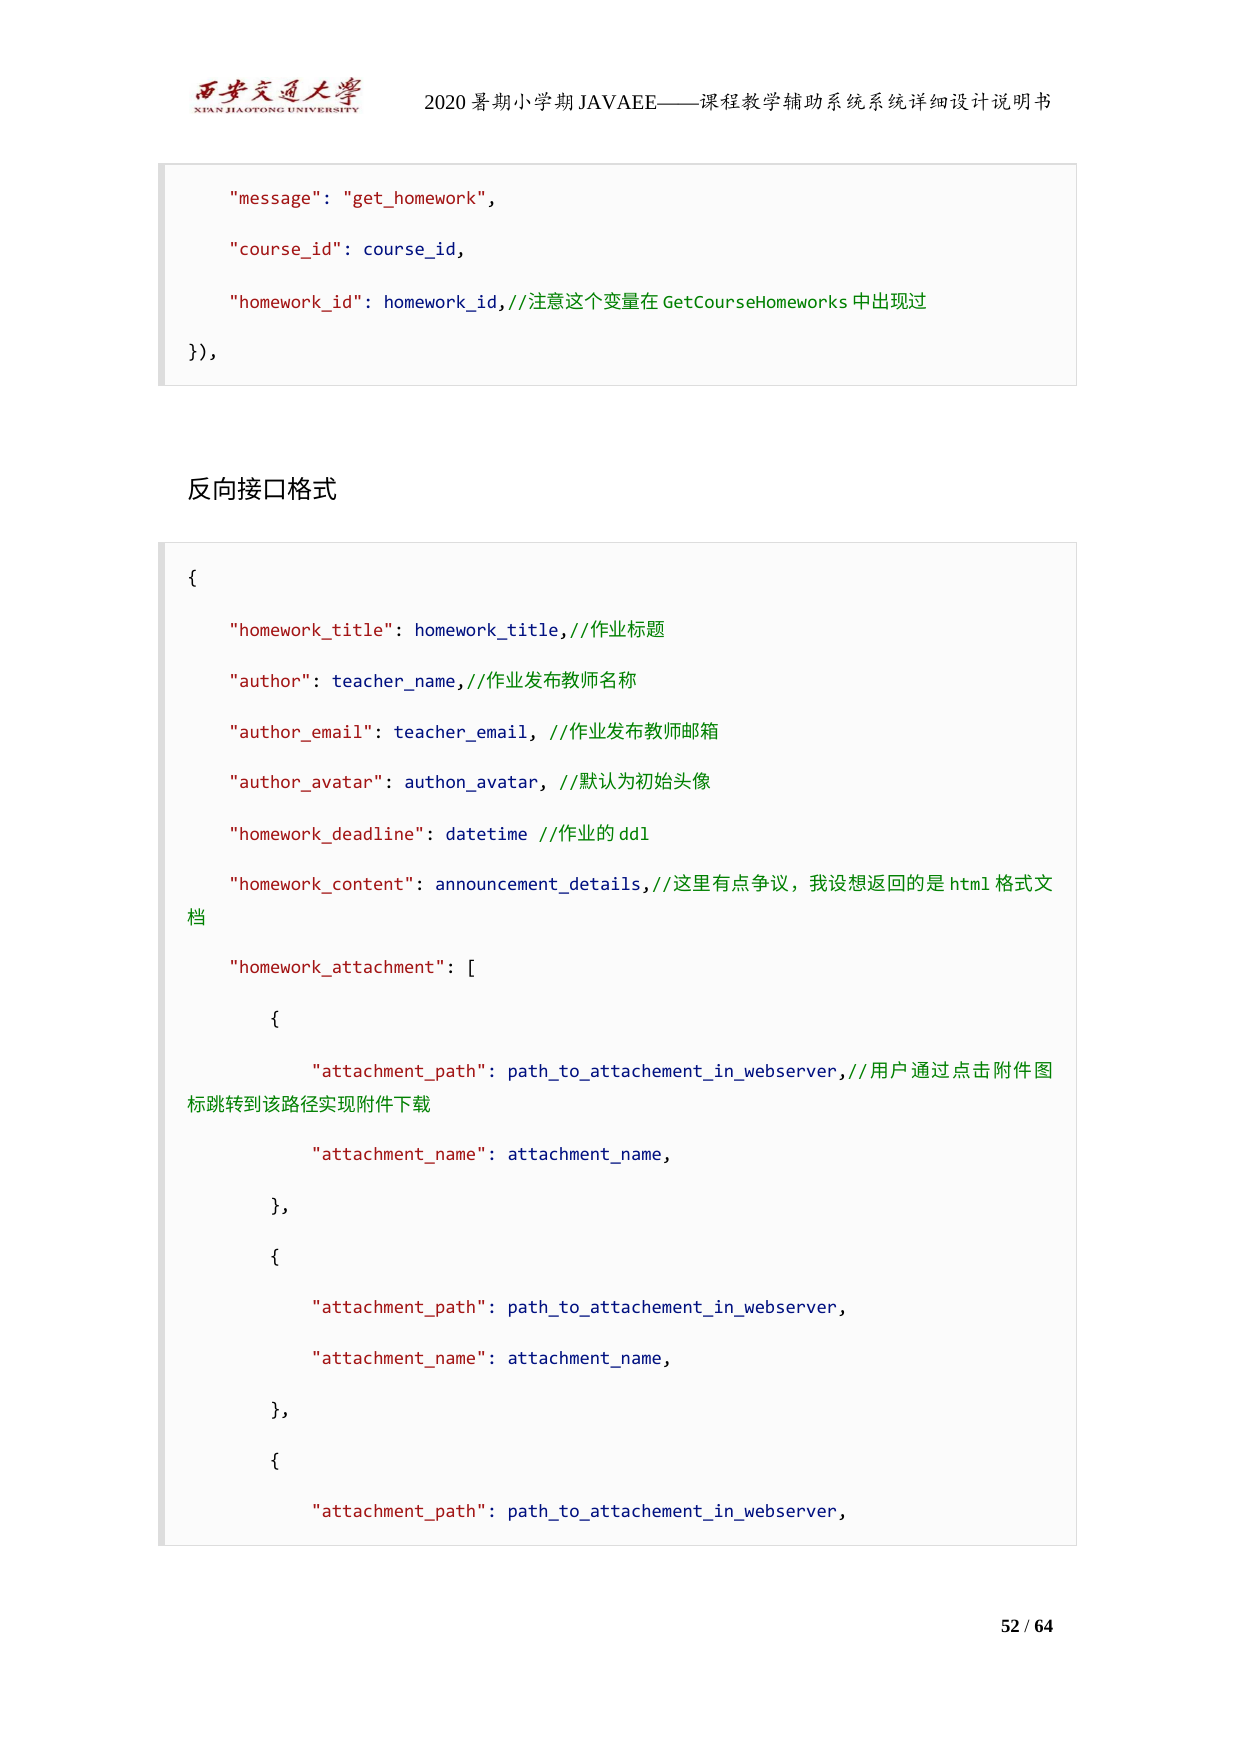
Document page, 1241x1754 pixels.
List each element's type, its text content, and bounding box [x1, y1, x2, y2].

text "homework_content": announcement_details,//这里有点争议，我设想返回的是html格式文档 [165, 847, 1076, 932]
text "attachment_path": path_to_attachement_in_webserver,//用户通过点击附件图标跳转到该路径实现附件下载 [165, 1034, 1076, 1119]
text "homework_deadline": datetime //作业的ddl [165, 797, 1076, 847]
text 反向接口格式 [187, 454, 1053, 522]
text "homework_attachment": [ [165, 932, 1076, 983]
text "message": "get_homework", [165, 165, 1076, 214]
text }, [165, 1170, 1076, 1221]
text "attachment_path": path_to_attachement_in_webserver, [165, 1476, 1076, 1545]
text { [165, 1425, 1076, 1476]
picture [189, 77, 364, 114]
text "attachment_name": attachment_name, [165, 1323, 1076, 1374]
text { [165, 543, 1076, 593]
text "author_avatar": authon_avatar, //默认为初始头像 [165, 746, 1076, 797]
text "homework_id": homework_id,//注意这个变量在GetCourseHomeworks中出现过 [165, 265, 1076, 316]
text "homework_title": homework_title,//作业标题 [165, 593, 1076, 644]
text "attachment_path": path_to_attachement_in_webserver, [165, 1272, 1076, 1323]
text "course_id": course_id, [165, 214, 1076, 265]
text { [165, 983, 1076, 1034]
text }), [165, 316, 1076, 385]
text "attachment_name": attachment_name, [165, 1119, 1076, 1170]
text "author": teacher_name,//作业发布教师名称 [165, 644, 1076, 695]
text "author_email": teacher_email, //作业发布教师邮箱 [165, 695, 1076, 746]
text }, [165, 1374, 1076, 1425]
text { [165, 1221, 1076, 1272]
